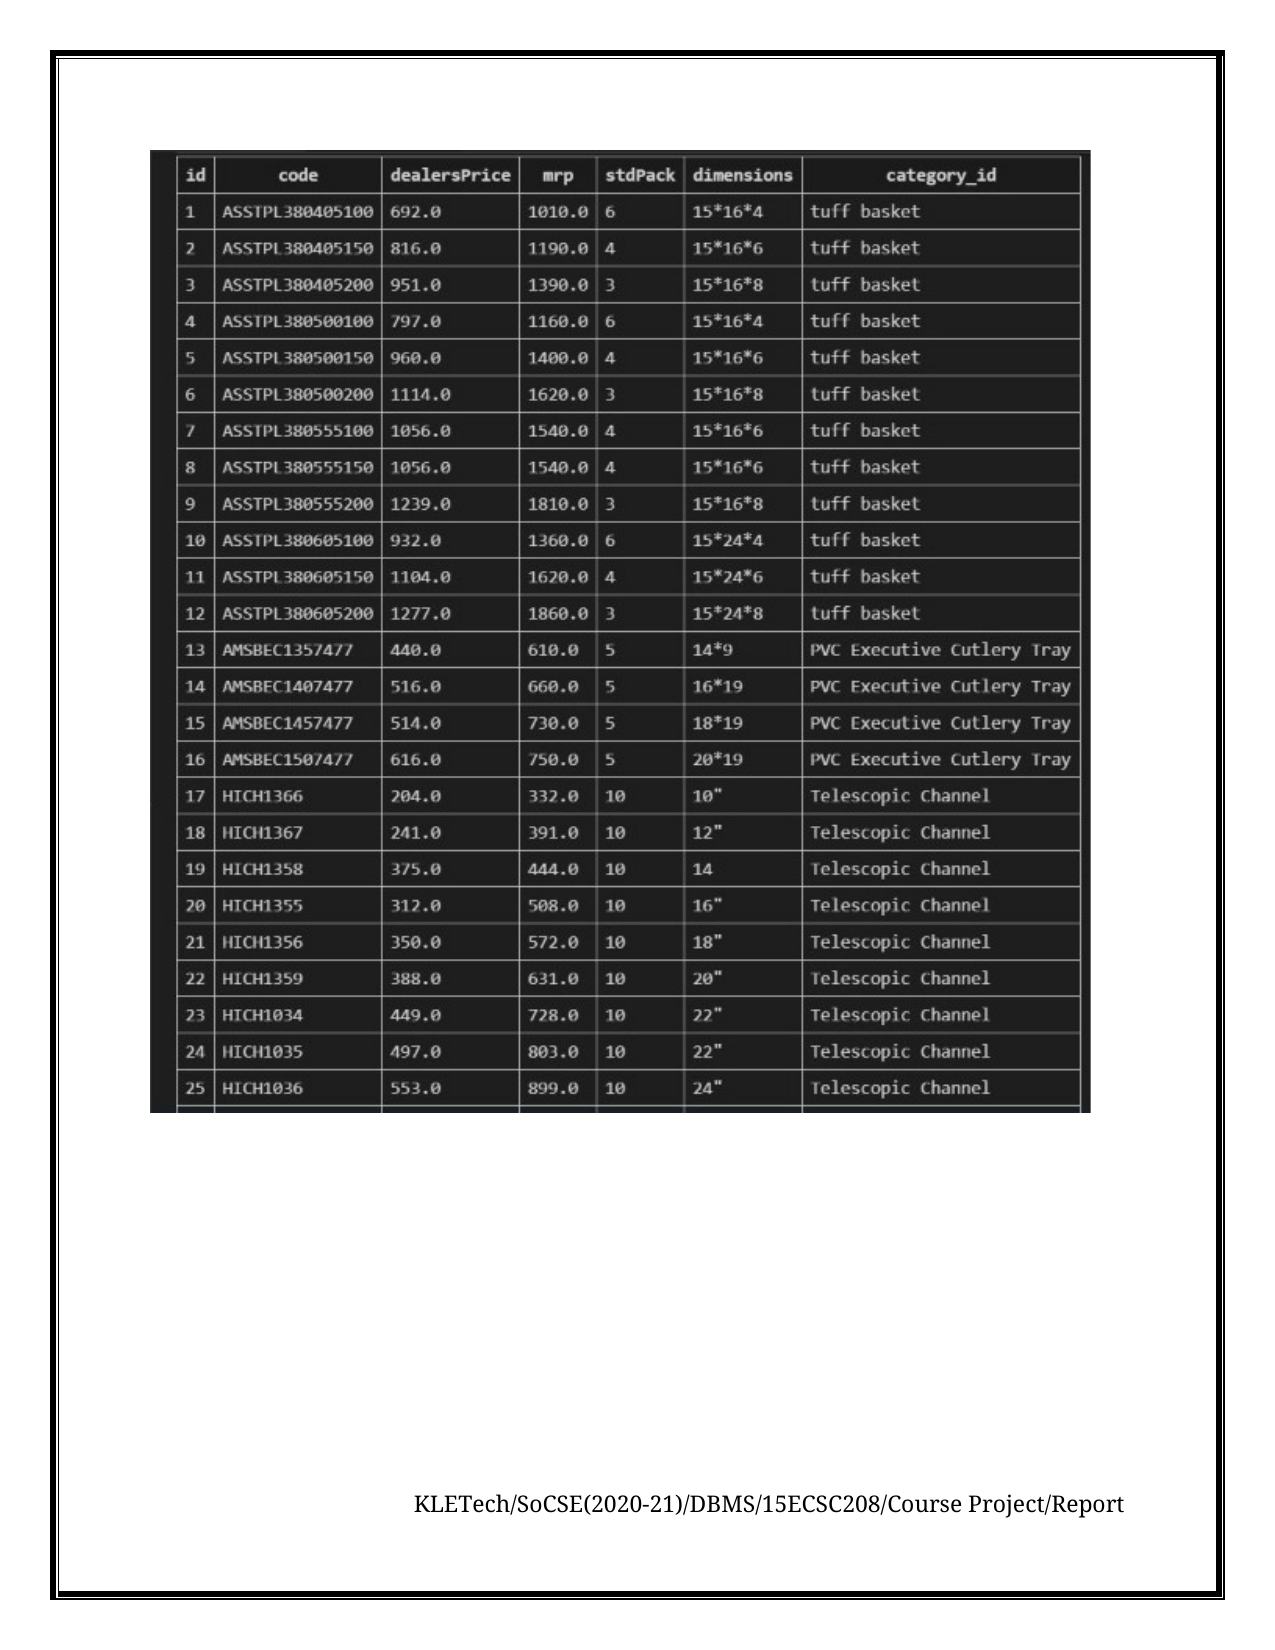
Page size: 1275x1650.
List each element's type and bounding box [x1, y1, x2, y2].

picture [150, 150, 1091, 1113]
